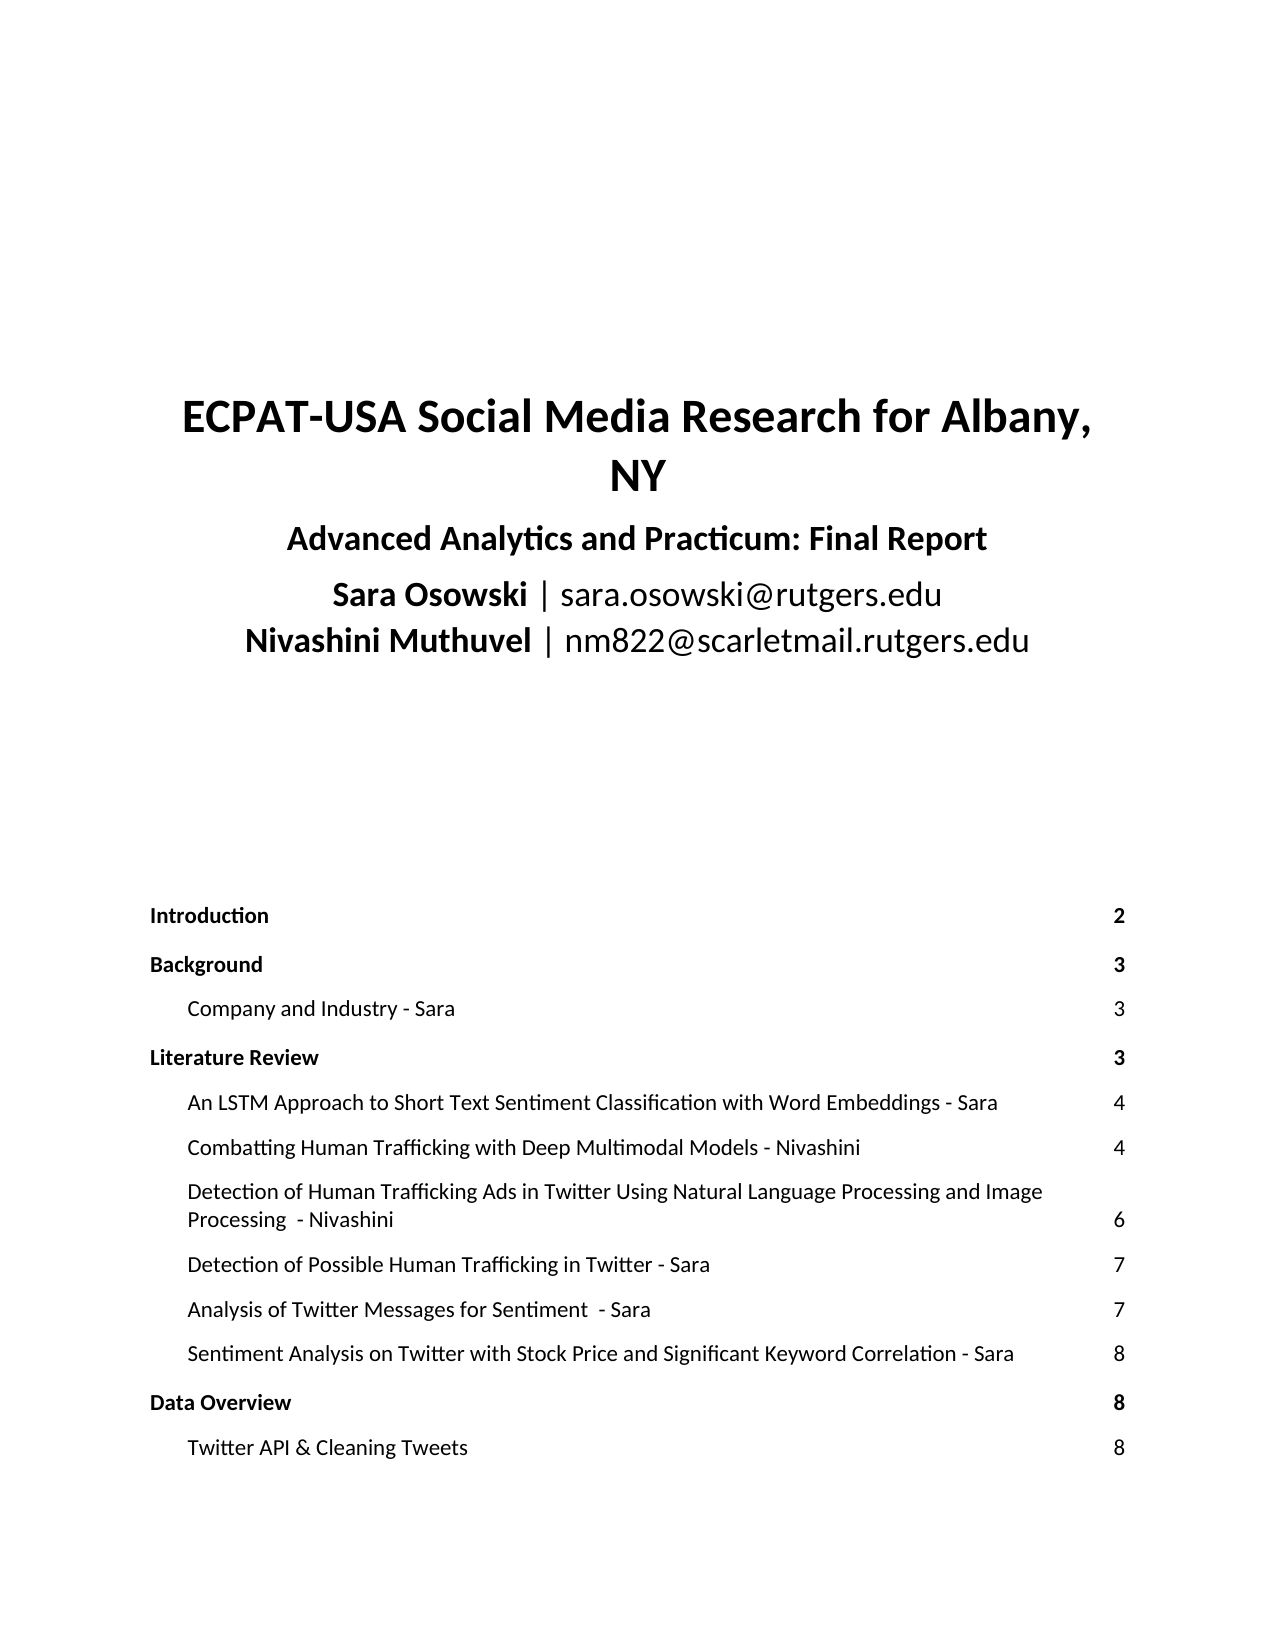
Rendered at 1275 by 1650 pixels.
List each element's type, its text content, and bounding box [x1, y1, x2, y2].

title Advanced Analytics and Practicum: Final Report [150, 516, 1125, 559]
text Sara Osowski | sara.osowski@rutgers.edu [150, 572, 1125, 615]
title ECPAT-USA Social Media Research for Albany, NY [150, 386, 1125, 503]
text Nivashini Muthuvel | nm822@scarletmail.rutgers.edu [150, 618, 1125, 661]
